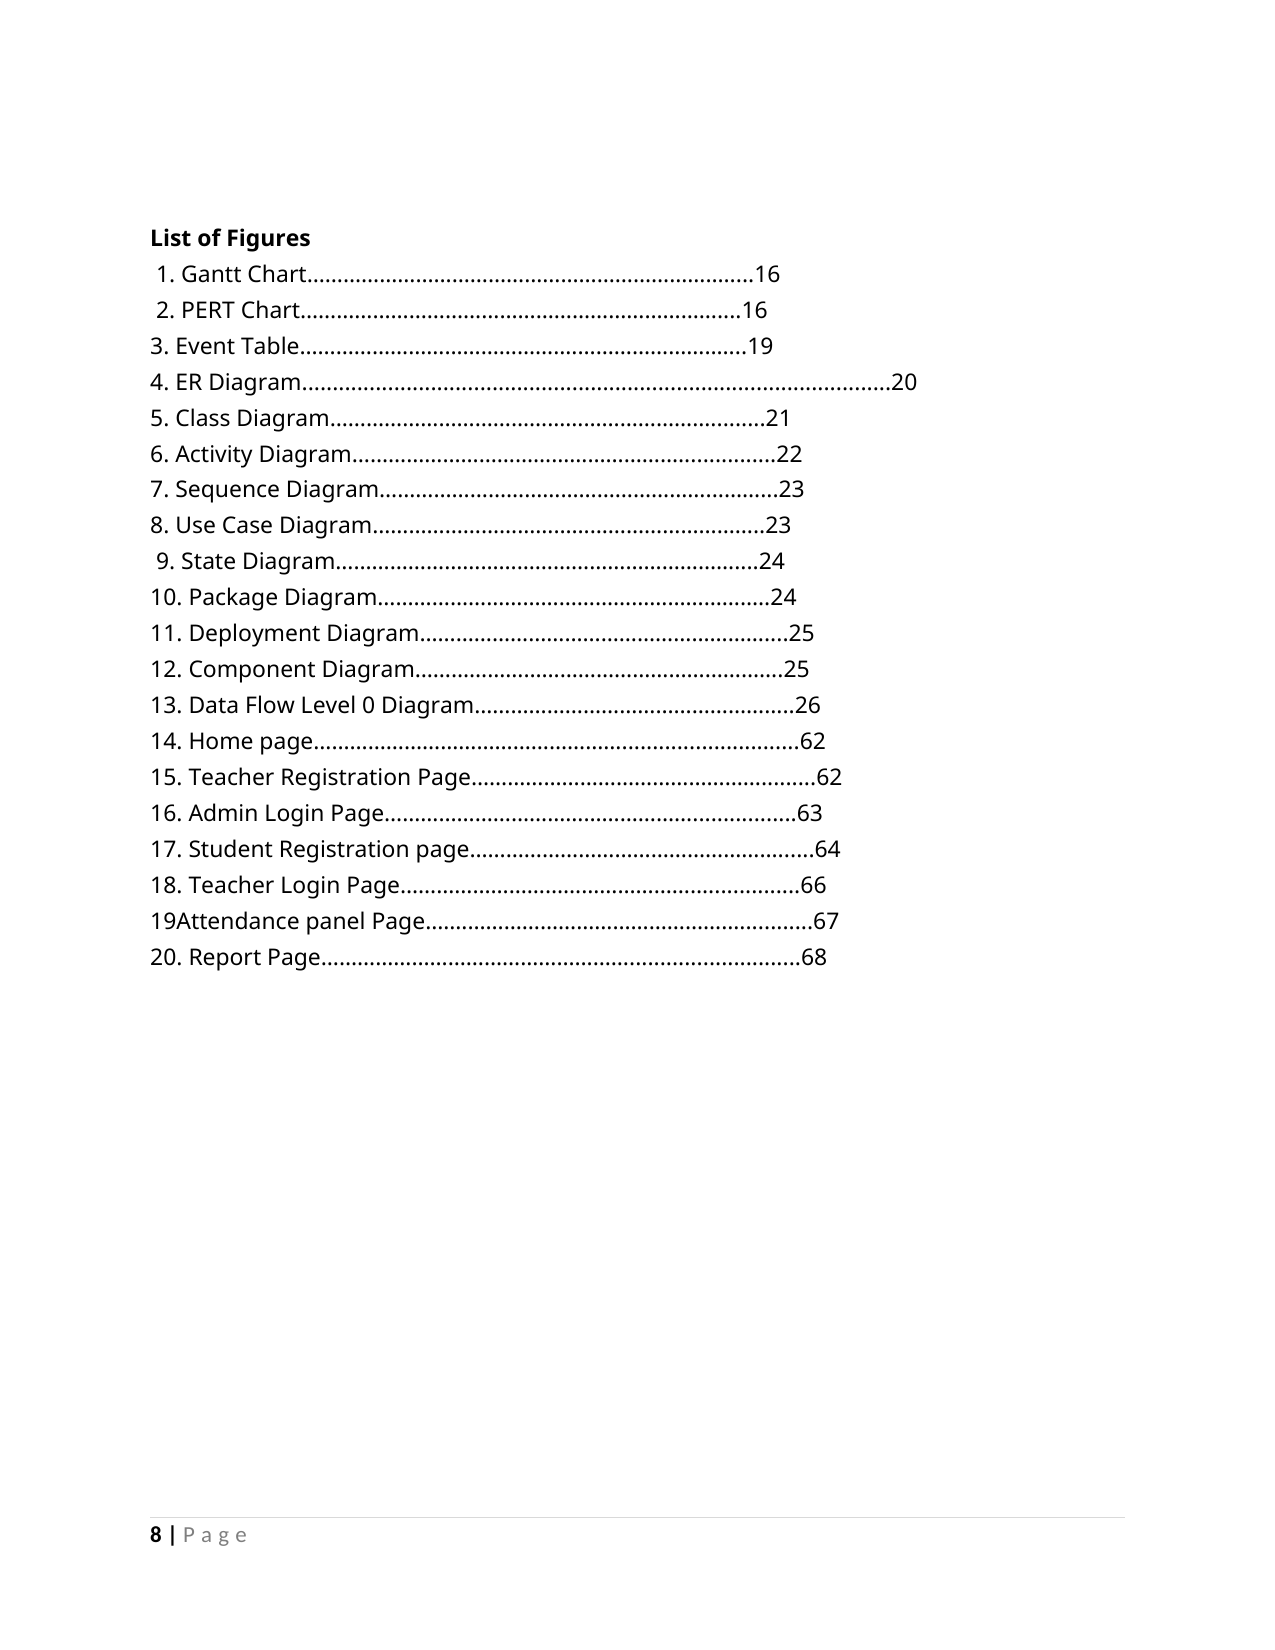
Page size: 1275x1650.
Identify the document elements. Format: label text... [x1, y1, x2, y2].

text 18. Teacher Login Page……………………………………………...............66 [150, 869, 1125, 900]
text 4. ER Diagram................................................................................................20 [150, 366, 1125, 397]
text 19Attendance panel Page.……………………………………………............67 [150, 905, 1125, 936]
text 12. Component Diagram…………………………………………………….25 [150, 653, 1125, 684]
text 17. Student Registration page……………………………………………......64 [150, 833, 1125, 864]
text 9. State Diagram…………………………………………………………....24 [150, 545, 1125, 577]
text List of Figures [150, 222, 1125, 253]
text 2. PERT Chart……………………………………………………………....16 [150, 294, 1125, 325]
text 10. Package Diagram…………………………………………………….….24 [150, 581, 1125, 612]
text 15. Teacher Registration Page………………………………………….........62 [150, 761, 1125, 792]
text 14. Home page…………………………………………….............................62 [150, 725, 1125, 756]
text 11. Deployment Diagram…………………………………………………....25 [150, 617, 1125, 648]
text 3. Event Table……………………………………….……………………....19 [150, 330, 1125, 361]
text 20. Report Page……………………………………………............................68 [150, 941, 1125, 972]
text 1. Gantt Chart…………………………………………………………….....16 [150, 258, 1125, 289]
text 7. Sequence Diagram………………………………………………...……...23 [150, 473, 1125, 505]
text 8. Use Case Diagram………………………………………………………..23 [150, 509, 1125, 541]
text 5. Class Diagram……………………………………………………….........21 [150, 402, 1125, 433]
text 13. Data Flow Level 0 Diagram……………………………………………..26 [150, 689, 1125, 720]
text 6. Activity Diagram………………………………………………................22 [150, 437, 1125, 469]
text 16. Admin Login Page…………………………………………….................63 [150, 797, 1125, 828]
